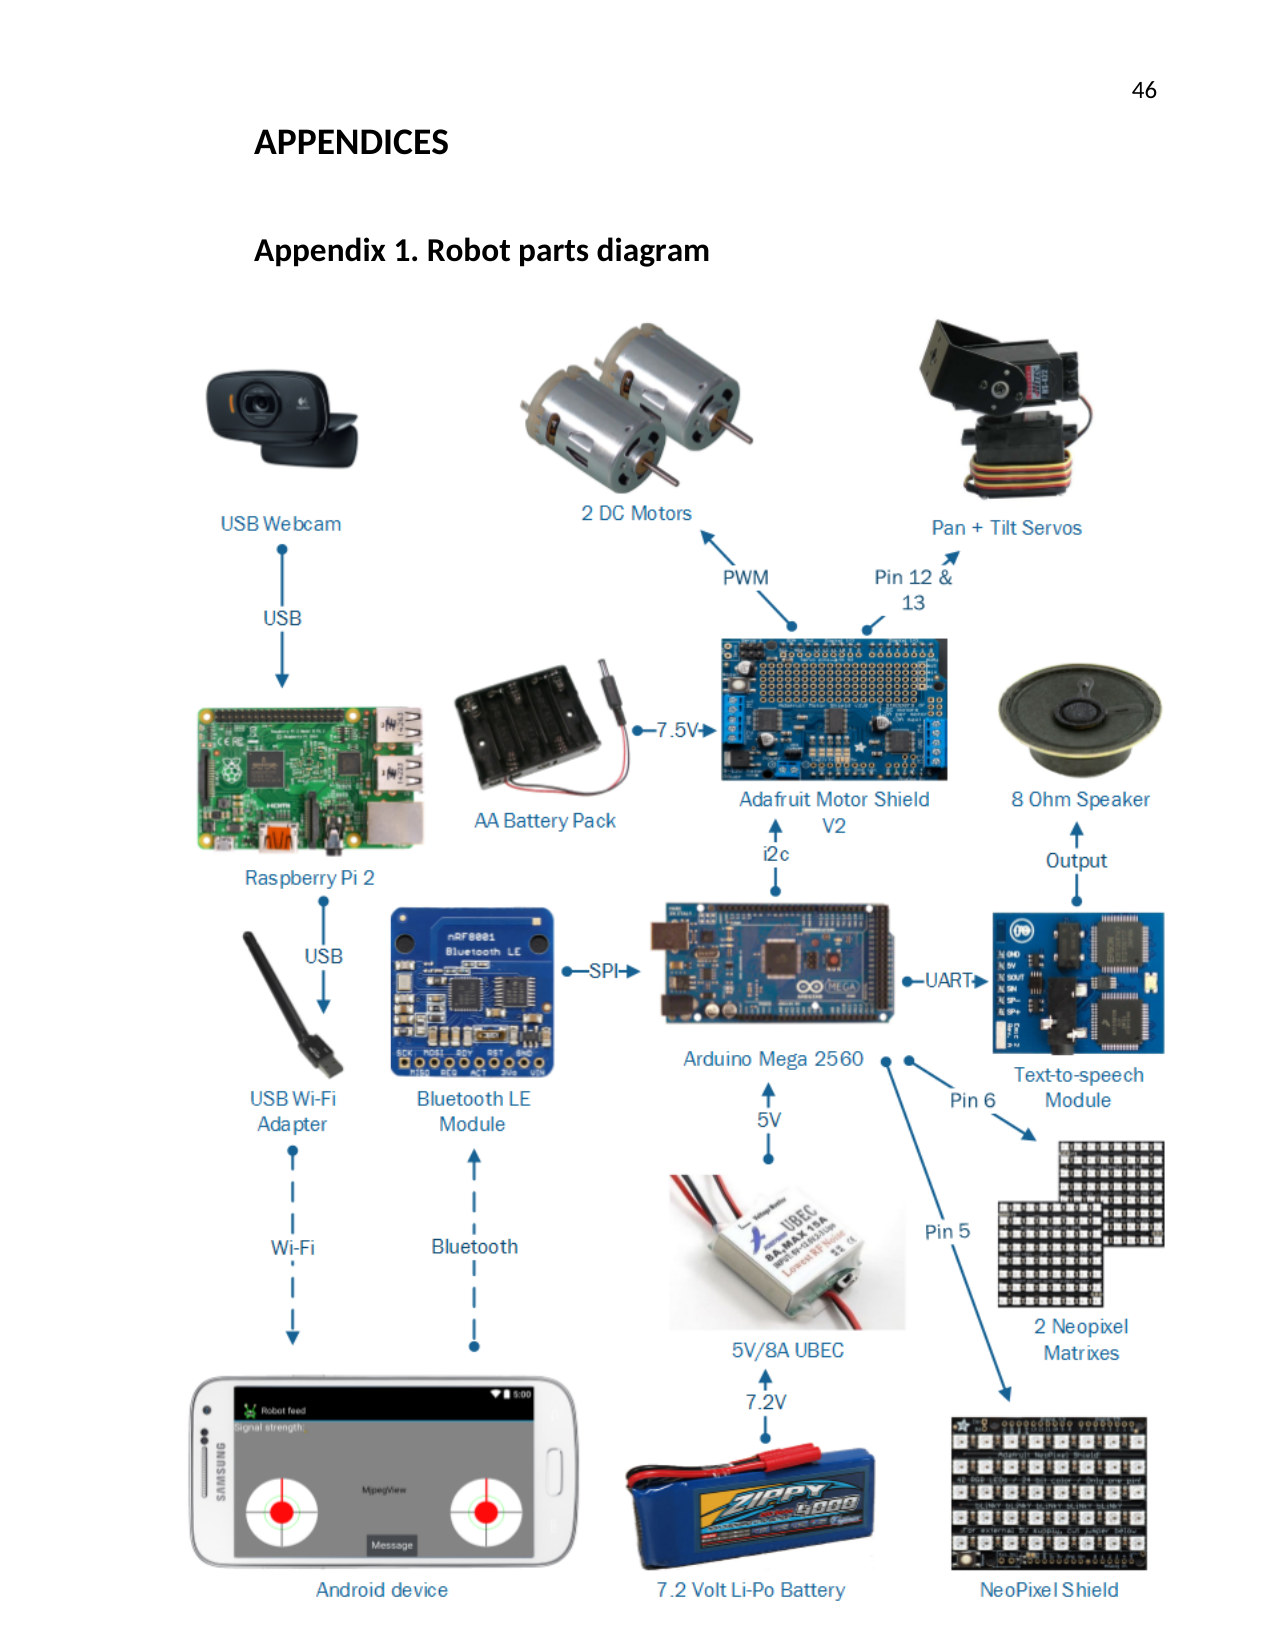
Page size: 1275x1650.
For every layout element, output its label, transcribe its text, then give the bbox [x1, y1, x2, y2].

subtitle Appendices [254, 118, 1157, 164]
subtitle Appendix 1. Robot parts diagram [254, 228, 1157, 269]
picture [182, 306, 1166, 1613]
